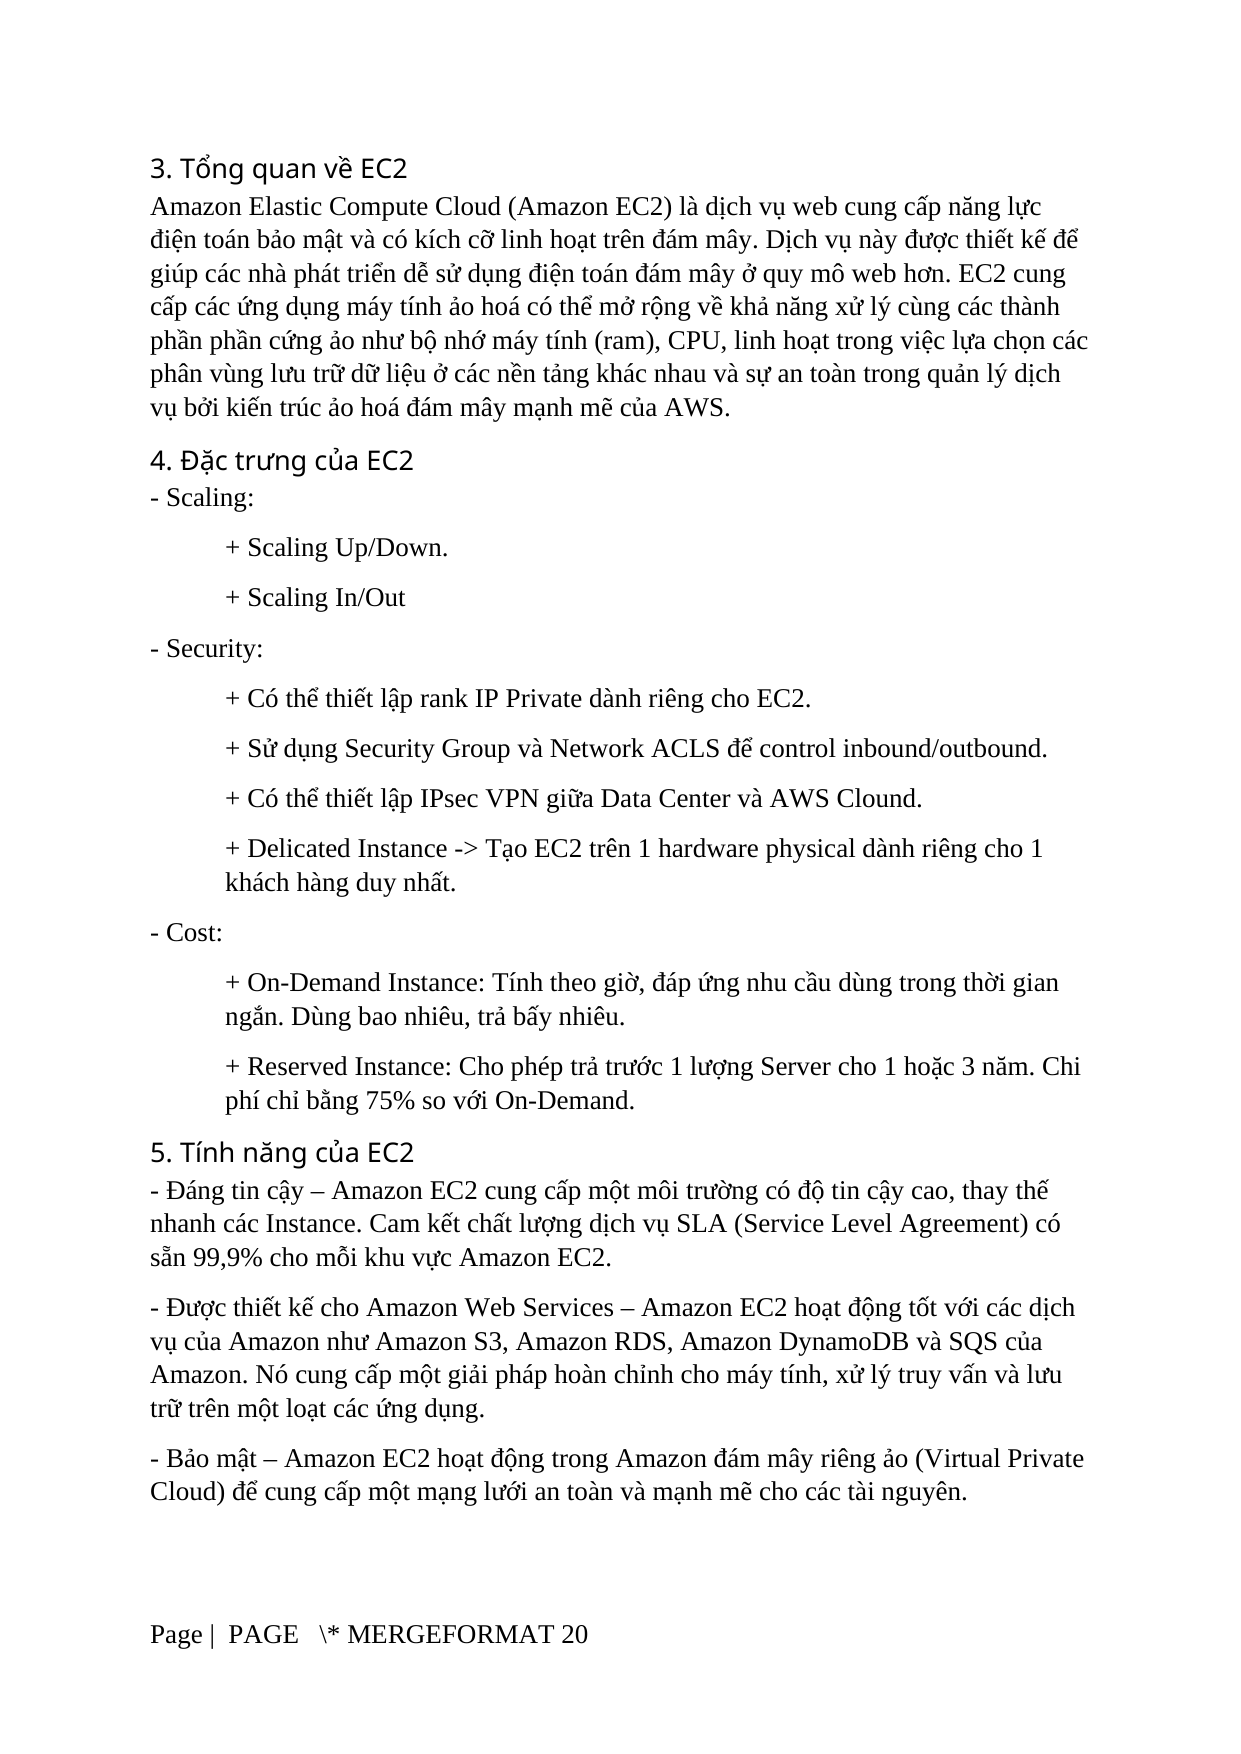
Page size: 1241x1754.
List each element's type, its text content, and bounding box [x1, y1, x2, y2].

text + Có thể thiết lập IPsec VPN giữa Data Center và AWS Clound. [225, 782, 1090, 813]
text + Scaling In/Out [225, 581, 1090, 613]
text - Bảo mật – Amazon EC2 hoạt động trong Amazon đám mây riêng ảo (Virtual Private Cloud) để cung cấp một mạng lưới an toàn và mạnh mẽ cho các tài nguyên. [150, 1442, 1090, 1507]
subtitle Đặc trưng của EC2 [150, 441, 1090, 478]
text + Scaling Up/Down. [225, 531, 1090, 562]
text - Đáng tin cậy – Amazon EC2 cung cấp một môi trường có độ tin cậy cao, thay thế nhanh các Instance. Cam kết chất lượng dịch vụ SLA (Service Level Agreement) có sẵn 99,9% cho mỗi khu vực Amazon EC2. [150, 1174, 1090, 1272]
text + Reserved Instance: Cho phép trả trước 1 lượng Server cho 1 hoặc 3 năm. Chi phí chỉ bằng 75% so với On-Demand. [225, 1050, 1090, 1115]
text Amazon Elastic Compute Cloud (Amazon EC2) là dịch vụ web cung cấp năng lực điện toán bảo mật và có kích cỡ linh hoạt trên đám mây. Dịch vụ này được thiết kế để giúp các nhà phát triển dễ sử dụng điện toán đám mây ở quy mô web hơn. EC2 cung cấp các ứng dụng máy tính ảo hoá có thể mở rộng về khả năng xử lý cùng các thành phần phần cứng ảo như bộ nhớ máy tính (ram), CPU, linh hoạt trong việc lựa chọn các phân vùng lưu trữ dữ liệu ở các nền tảng khác nhau và sự an toàn trong quản lý dịch vụ bởi kiến trúc ảo hoá đám mây mạnh mẽ của AWS. [150, 190, 1090, 422]
text + Delicated Instance -> Tạo EC2 trên 1 hardware physical dành riêng cho 1 khách hàng duy nhất. [225, 832, 1090, 897]
text - Security: [150, 632, 1090, 663]
subtitle Tính năng của EC2 [150, 1134, 1090, 1171]
text - Scaling: [150, 481, 1090, 512]
text - Được thiết kế cho Amazon Web Services – Amazon EC2 hoạt động tốt với các dịch vụ của Amazon như Amazon S3, Amazon RDS, Amazon DynamoDB và SQS của Amazon. Nó cung cấp một giải pháp hoàn chỉnh cho máy tính, xử lý truy vấn và lưu trữ trên một loạt các ứng dụng. [150, 1291, 1090, 1423]
text - Cost: [150, 916, 1090, 947]
text + On-Demand Instance: Tính theo giờ, đáp ứng nhu cầu dùng trong thời gian ngắn. Dùng bao nhiêu, trả bấy nhiêu. [225, 966, 1090, 1031]
text + Có thể thiết lập rank IP Private dành riêng cho EC2. [225, 682, 1090, 713]
subtitle Tổng quan về EC2 [150, 150, 1090, 187]
text + Sử dụng Security Group và Network ACLS để control inbound/outbound. [225, 732, 1090, 763]
